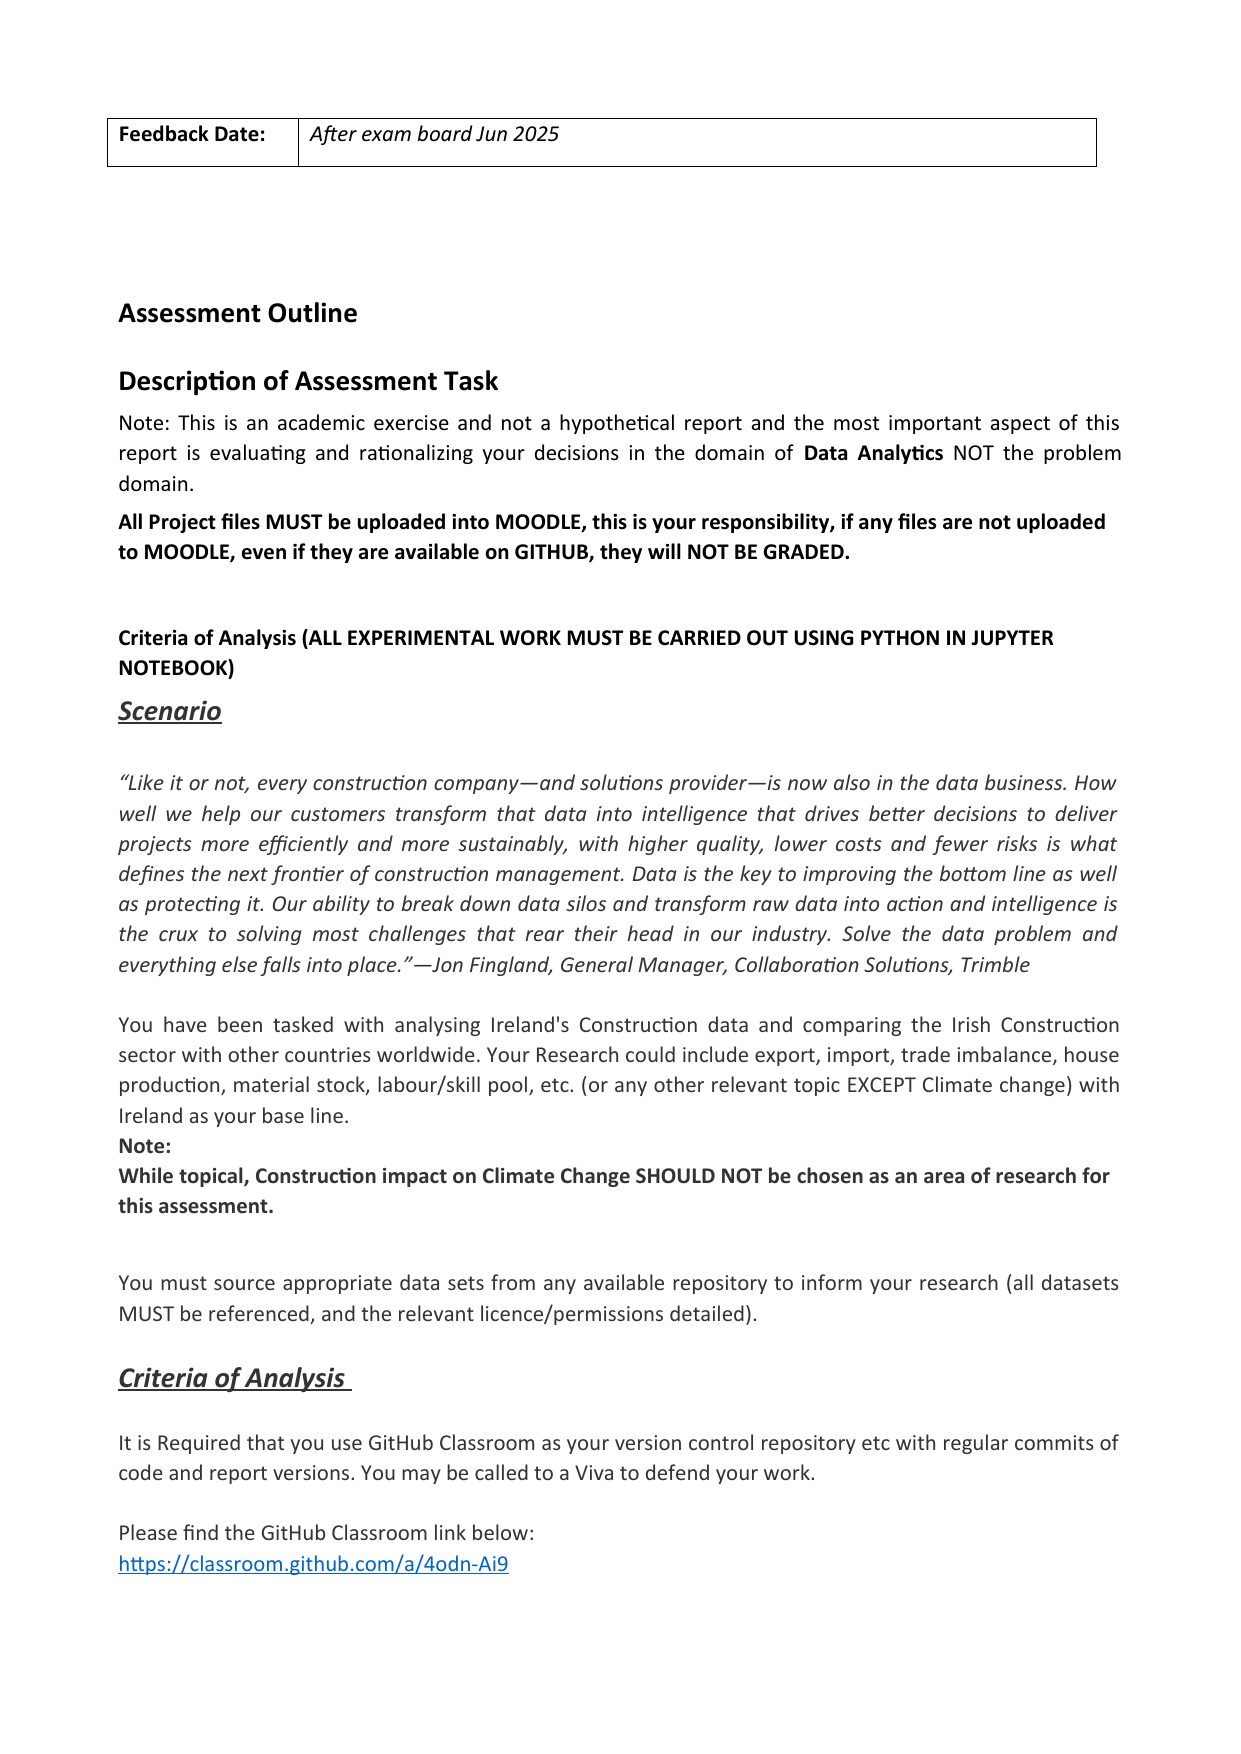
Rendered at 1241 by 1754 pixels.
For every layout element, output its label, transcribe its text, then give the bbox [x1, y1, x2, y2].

text “Like it or not, every construction company—and solutions provider—is now also in the data business. How well we help our customers transform that data into intelligence that drives better decisions to deliver projects more efficiently and more sustainably, with higher quality, lower costs and fewer risks is what defines the next frontier of construction management. Data is the key to improving the bottom line as well as protecting it. Our ability to break down data silos and transform raw data into action and intelligence is the crux to solving most challenges that rear their head in our industry. Solve the data problem and everything else falls into place.”—Jon Fingland, General Manager, Collaboration Solutions, Trimble [118, 768, 1122, 978]
text Scenario [118, 692, 1122, 727]
text Please find the GitHub Classroom link below: [118, 1518, 1122, 1546]
text You must source appropriate data sets from any available repository to inform your research (all datasets MUST be referenced, and the relevant licence/permissions detailed). [118, 1268, 1122, 1327]
text Criteria of Analysis [118, 1359, 1122, 1395]
table_cell After exam board Jun 2025 [299, 119, 1096, 166]
subtitle Assessment Outline [118, 294, 1122, 329]
subtitle Description of Assessment Task [118, 362, 1122, 397]
text You have been tasked with analysing Ireland's Construction data and comparing the Irish Construction sector with other countries worldwide. Your Research could include export, import, trade imbalance, house production, material stock, labour/skill pool, etc. (or any other relevant topic EXCEPT Climate change) with Ireland as your base line. [118, 1010, 1122, 1129]
text https://classroom.github.com/a/4odn-Ai9 [118, 1549, 1122, 1577]
subtitle All Project files MUST be uploaded into MOODLE, this is your responsibility, if any files are not uploaded to MOODLE, even if they are available on GITHUB, they will NOT BE GRADED. [118, 507, 1122, 566]
subtitle Criteria of Analysis (ALL EXPERIMENTAL WORK MUST BE CARRIED OUT USING PYTHON IN JUPYTER NOTEBOOK) [118, 623, 1122, 681]
table_cell Feedback Date: [108, 119, 298, 166]
text While topical, Construction impact on Climate Change SHOULD NOT be chosen as an area of research for this assessment. [118, 1161, 1122, 1219]
subtitle Note: This is an academic exercise and not a hypothetical report and the most important aspect of this report is evaluating and rationalizing your decisions in the domain of Data Analytics NOT the problem domain. [118, 408, 1122, 497]
text It is Required that you use GitHub Classroom as your version control repository etc with regular commits of code and report versions. You may be called to a Viva to defend your work. [118, 1428, 1122, 1486]
text Note: [118, 1131, 1122, 1159]
